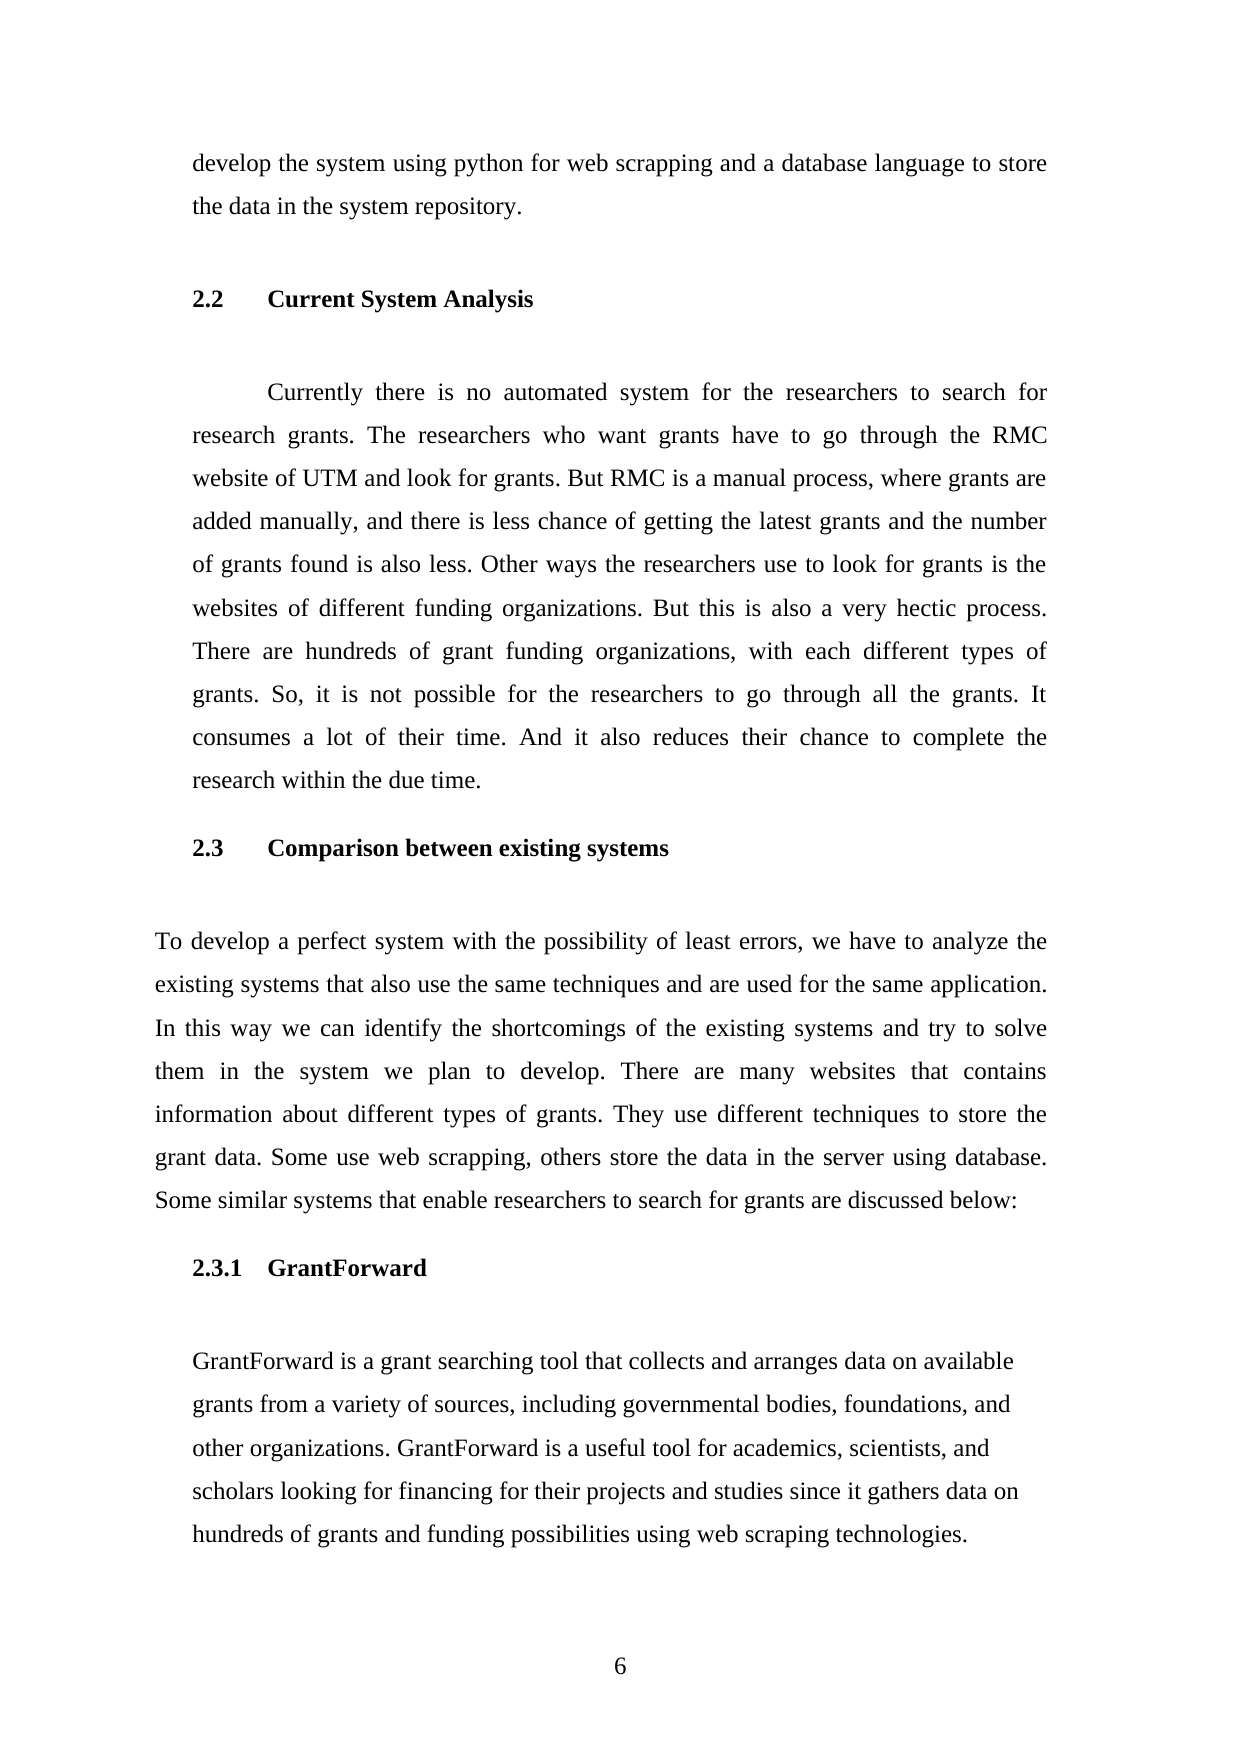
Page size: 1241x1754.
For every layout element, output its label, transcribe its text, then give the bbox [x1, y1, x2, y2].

subtitle Current System Analysis [192, 284, 1048, 313]
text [192, 148, 1048, 219]
text Currently there is no automated system for the researchers to search for research grants. The researchers who want grants have to go through the RMC website of UTM and look for grants. But RMC is a manual process, where grants are added manually, and there is less chance of getting the latest grants and the number of grants found is also less. Other ways the researchers use to look for grants is the websites of different funding organizations. But this is also a very hectic process. There are hundreds of grant funding organizations, with each different types of grants. So, it is not possible for the researchers to go through all the grants. It consumes a lot of their time. And it also reduces their chance to complete the research within the due time. [192, 377, 1048, 794]
text To develop a perfect system with the possibility of least errors, we have to analyze the existing systems that also use the same techniques and are used for the same application. In this way we can identify the shortcomings of the existing systems and try to solve them in the system we plan to develop. There are many websites that contains information about different types of grants. They use different techniques to store the grant data. Some use web scrapping, others store the data in the server using database. Some similar systems that enable researchers to search for grants are discussed below: [154, 926, 1048, 1214]
text GrantForward is a grant searching tool that collects and arranges data on available grants from a variety of sources, including governmental bodies, foundations, and other organizations. GrantForward is a useful tool for academics, scientists, and scholars looking for financing for their projects and studies since it gathers data on hundreds of grants and funding possibilities using web scraping technologies. [192, 1346, 1048, 1548]
subtitle Comparison between existing systems [192, 833, 1048, 862]
subtitle GrantForward [192, 1253, 1048, 1282]
